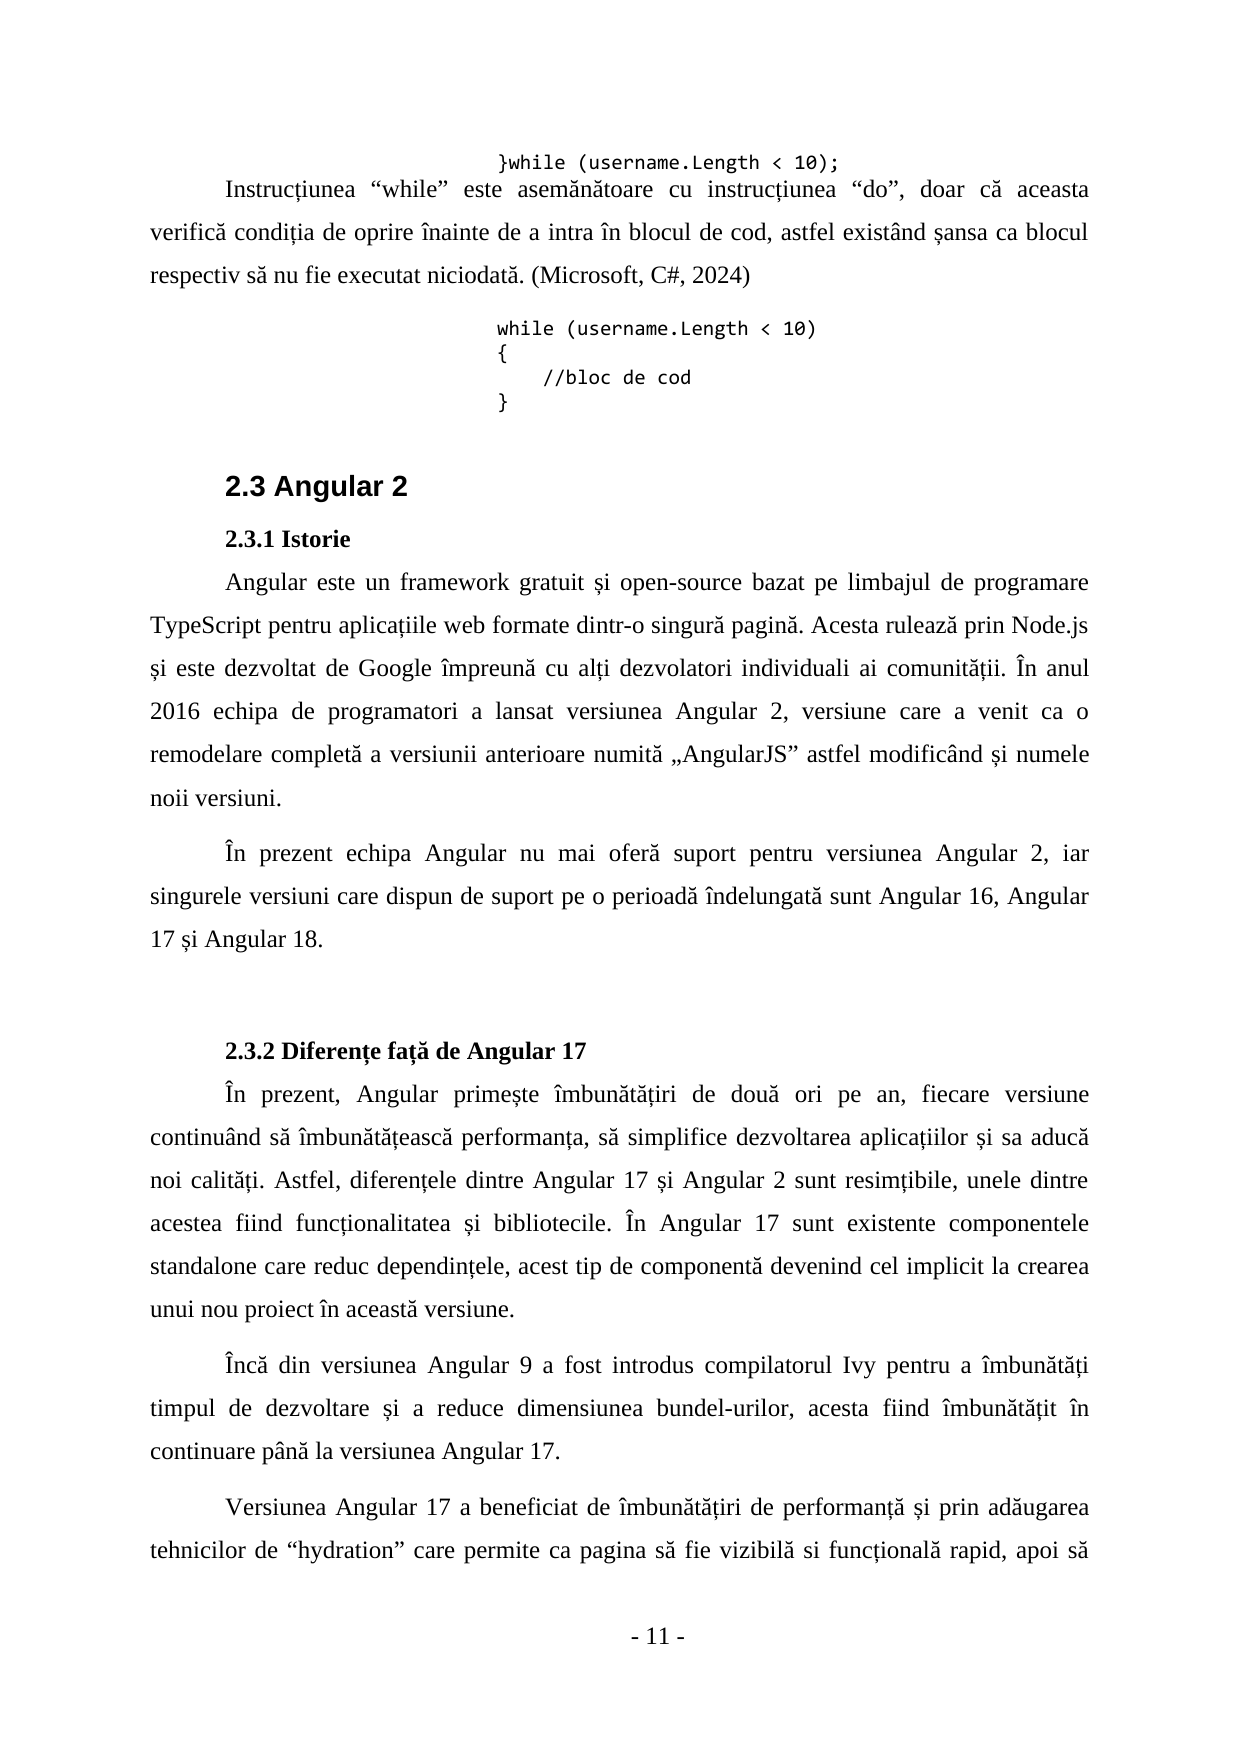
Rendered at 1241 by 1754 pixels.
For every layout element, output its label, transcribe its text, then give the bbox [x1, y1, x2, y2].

text }while (username.Length < 10); [497, 150, 1090, 174]
subtitle 2.3 Angular 2 [150, 469, 1090, 503]
text În prezent, Angular primește îmbunătățiri de două ori pe an, fiecare versiune continuând să îmbunătățească performanța, să simplifice dezvoltarea aplicațiilor și sa aducă noi calități. Astfel, diferențele dintre Angular 17 și Angular 2 sunt resimțibile, unele dintre acestea fiind funcționalitatea și bibliotecile. În Angular 17 sunt existente componentele standalone care reduc dependințele, acest tip de componentă devenind cel implicit la crearea unui nou proiect în această versiune. [150, 1079, 1090, 1323]
text Instrucțiunea “while” este asemănătoare cu instrucțiunea “do”, doar că aceasta verifică condiția de oprire înainte de a intra în blocul de cod, astfel existând șansa ca blocul respectiv să nu fie executat niciodată. [150, 174, 1090, 289]
text Încă din versiunea Angular 9 a fost introdus compilatorul Ivy pentru a îmbunătăți timpul de dezvoltare și a reduce dimensiunea bundel-urilor, acesta fiind îmbunătățit în continuare până la versiunea Angular 17. [150, 1350, 1090, 1465]
text while (username.Length < 10) [497, 316, 1090, 341]
text } [497, 389, 1090, 414]
text { [497, 341, 1090, 365]
text În prezent echipa Angular nu mai oferă suport pentru versiunea Angular 2, iar singurele versiuni care dispun de suport pe o perioadă îndelungată sunt Angular 16, Angular 17 și Angular 18. [150, 838, 1090, 953]
text //bloc de cod [497, 365, 1090, 389]
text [150, 1492, 1090, 1564]
text Angular este un framework gratuit și open-source bazat pe limbajul de programare TypeScript pentru aplicațiile web formate dintr-o singură pagină. Acesta rulează prin Node.js și este dezvoltat de Google împreună cu alți dezvolatori individuali ai comunității. În anul 2016 echipa de programatori a lansat versiunea Angular 2, versiune care a venit ca o remodelare completă a versiunii anterioare numită „AngularJS” astfel modificând și numele noii versiuni. [150, 567, 1090, 811]
subtitle 2.3.2 Diferențe față de Angular 17 [150, 1036, 1090, 1064]
subtitle 2.3.1 Istorie [150, 524, 1090, 553]
